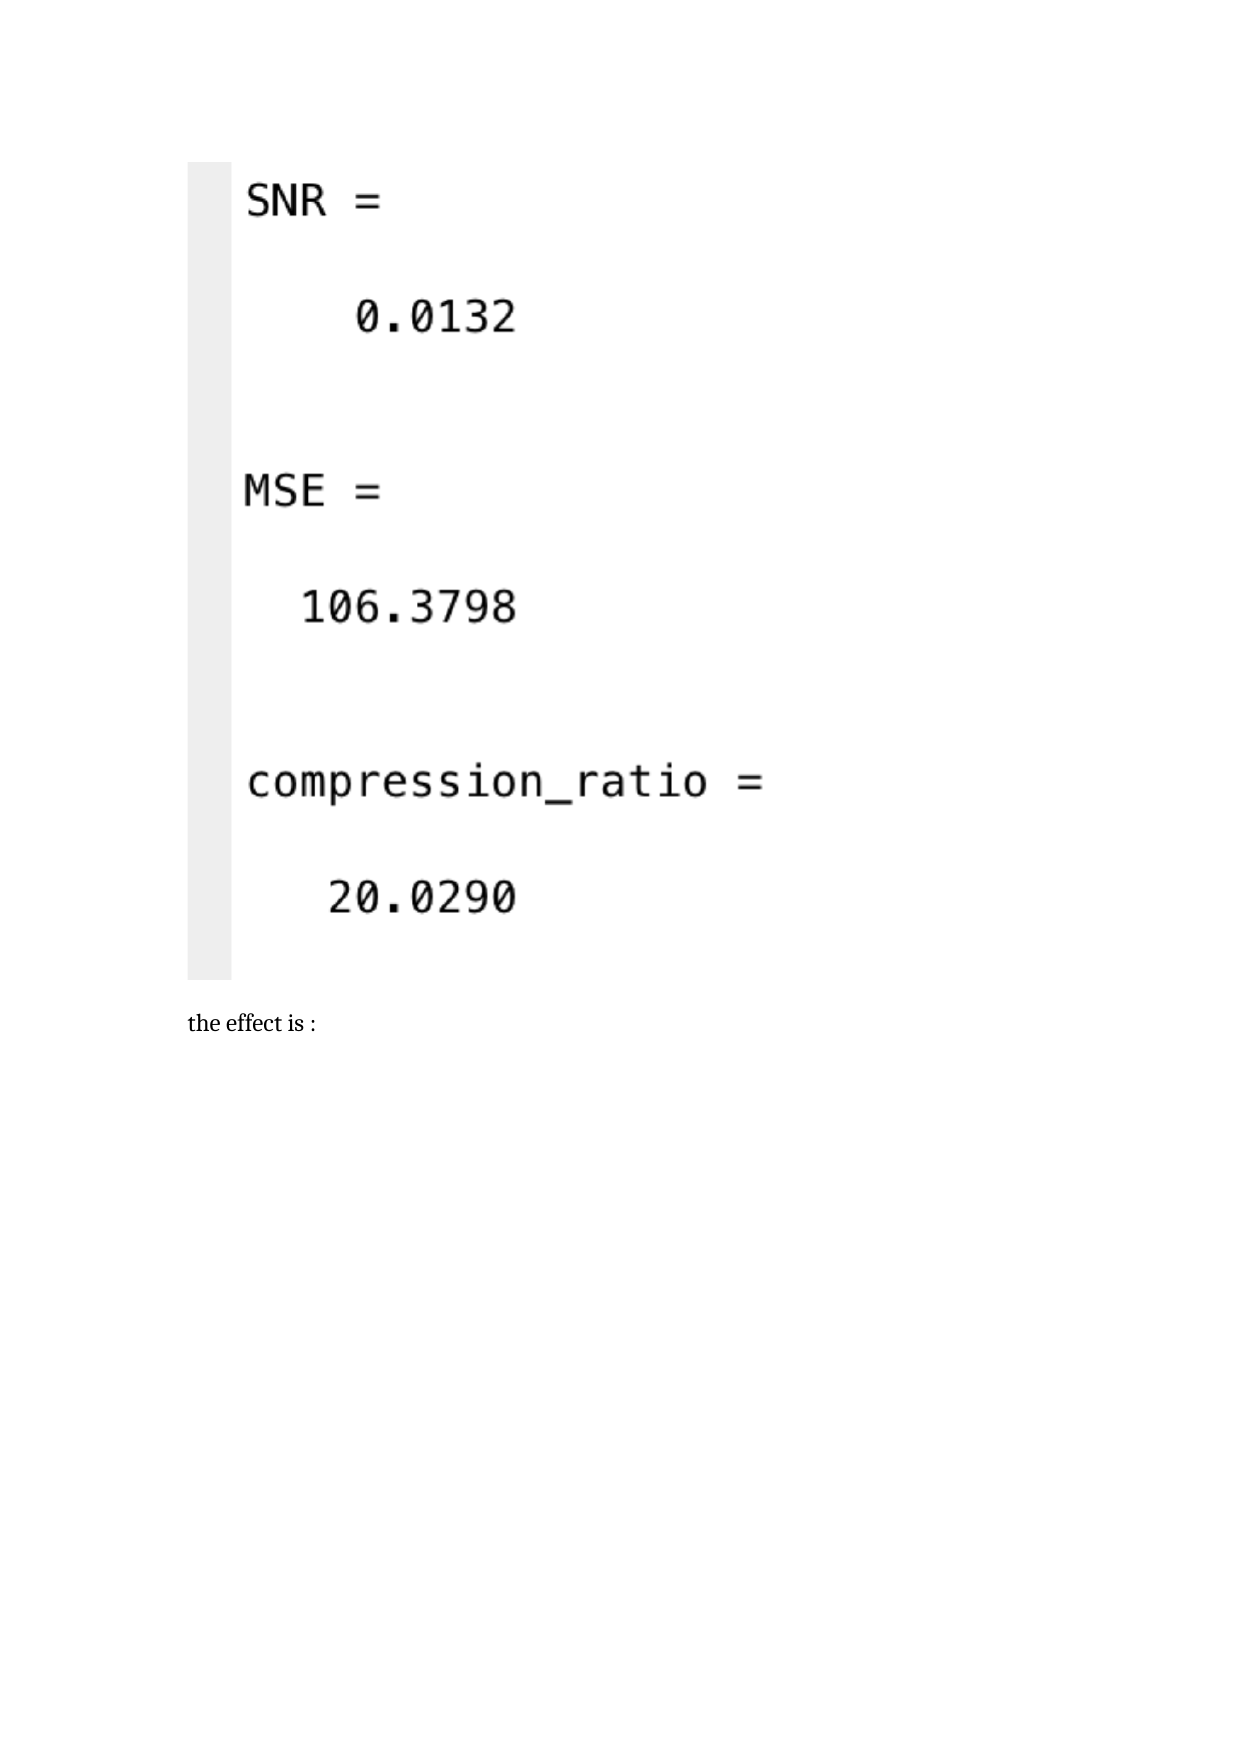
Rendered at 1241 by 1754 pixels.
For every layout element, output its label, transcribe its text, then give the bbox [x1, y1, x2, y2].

text the effect is : [187, 1007, 1053, 1039]
picture [187, 162, 1053, 980]
